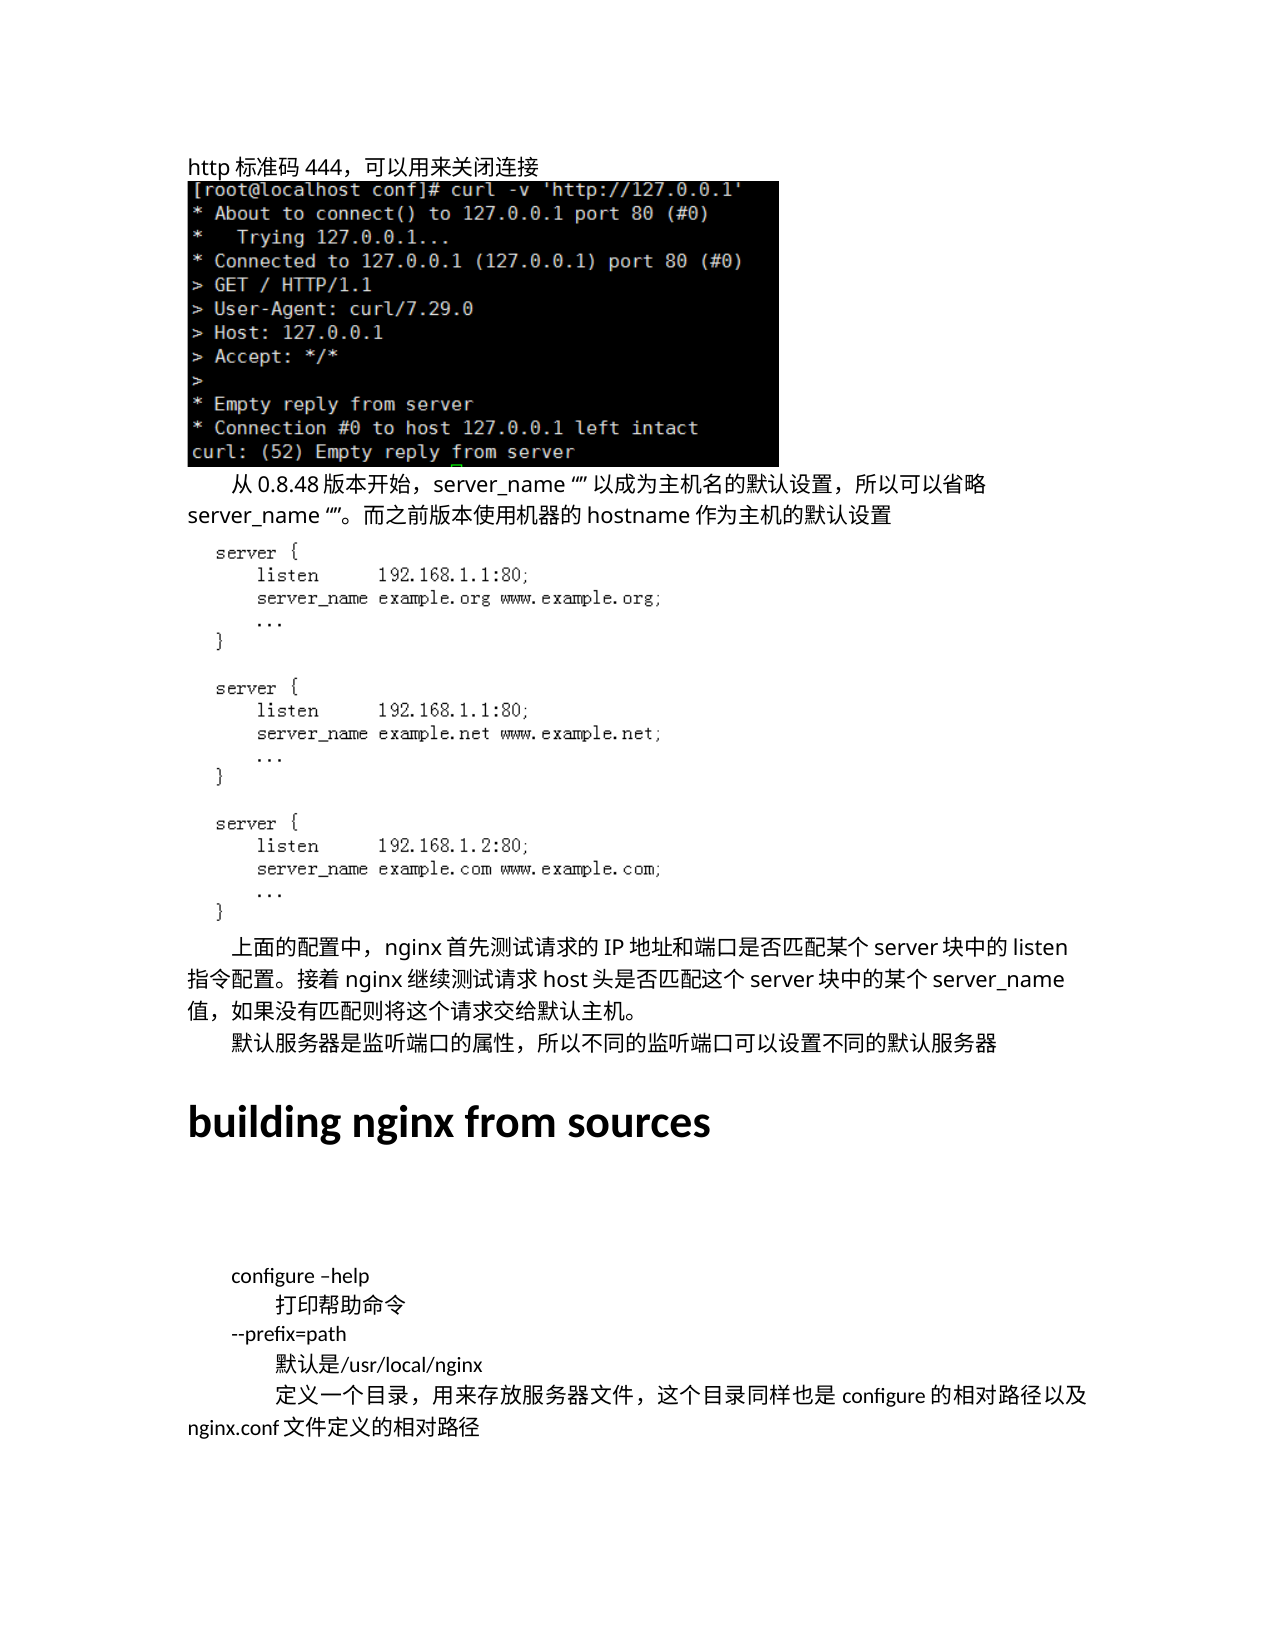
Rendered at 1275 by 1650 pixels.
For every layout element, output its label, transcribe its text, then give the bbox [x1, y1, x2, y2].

text 从0.8.48版本开始，server_name “” 以成为主机名的默认设置，所以可以省略server_name “”。而之前版本使用机器的hostname作为主机的默认设置 [187, 467, 1087, 530]
picture [187, 181, 779, 467]
text 定义一个目录，用来存放服务器文件，这个目录同样也是configure的相对路径以及nginx.conf文件定义的相对路径 [187, 1378, 1087, 1442]
text 默认服务器是监听端口的属性，所以不同的监听端口可以设置不同的默认服务器 [187, 1026, 1087, 1057]
text configure –help [187, 1262, 1087, 1288]
subtitle building nginx from sources [187, 1093, 1087, 1148]
picture [187, 530, 699, 931]
text 上面的配置中，nginx首先测试请求的IP地址和端口是否匹配某个server块中的listen指令配置。接着nginx继续测试请求host头是否匹配这个server块中的某个server_name值，如果没有匹配则将这个请求交给默认主机。 [187, 930, 1087, 1026]
text 默认是/usr/local/nginx [187, 1347, 1087, 1378]
text 打印帮助命令 [187, 1288, 1087, 1320]
text --prefix=path [187, 1320, 1087, 1347]
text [187, 150, 1087, 467]
